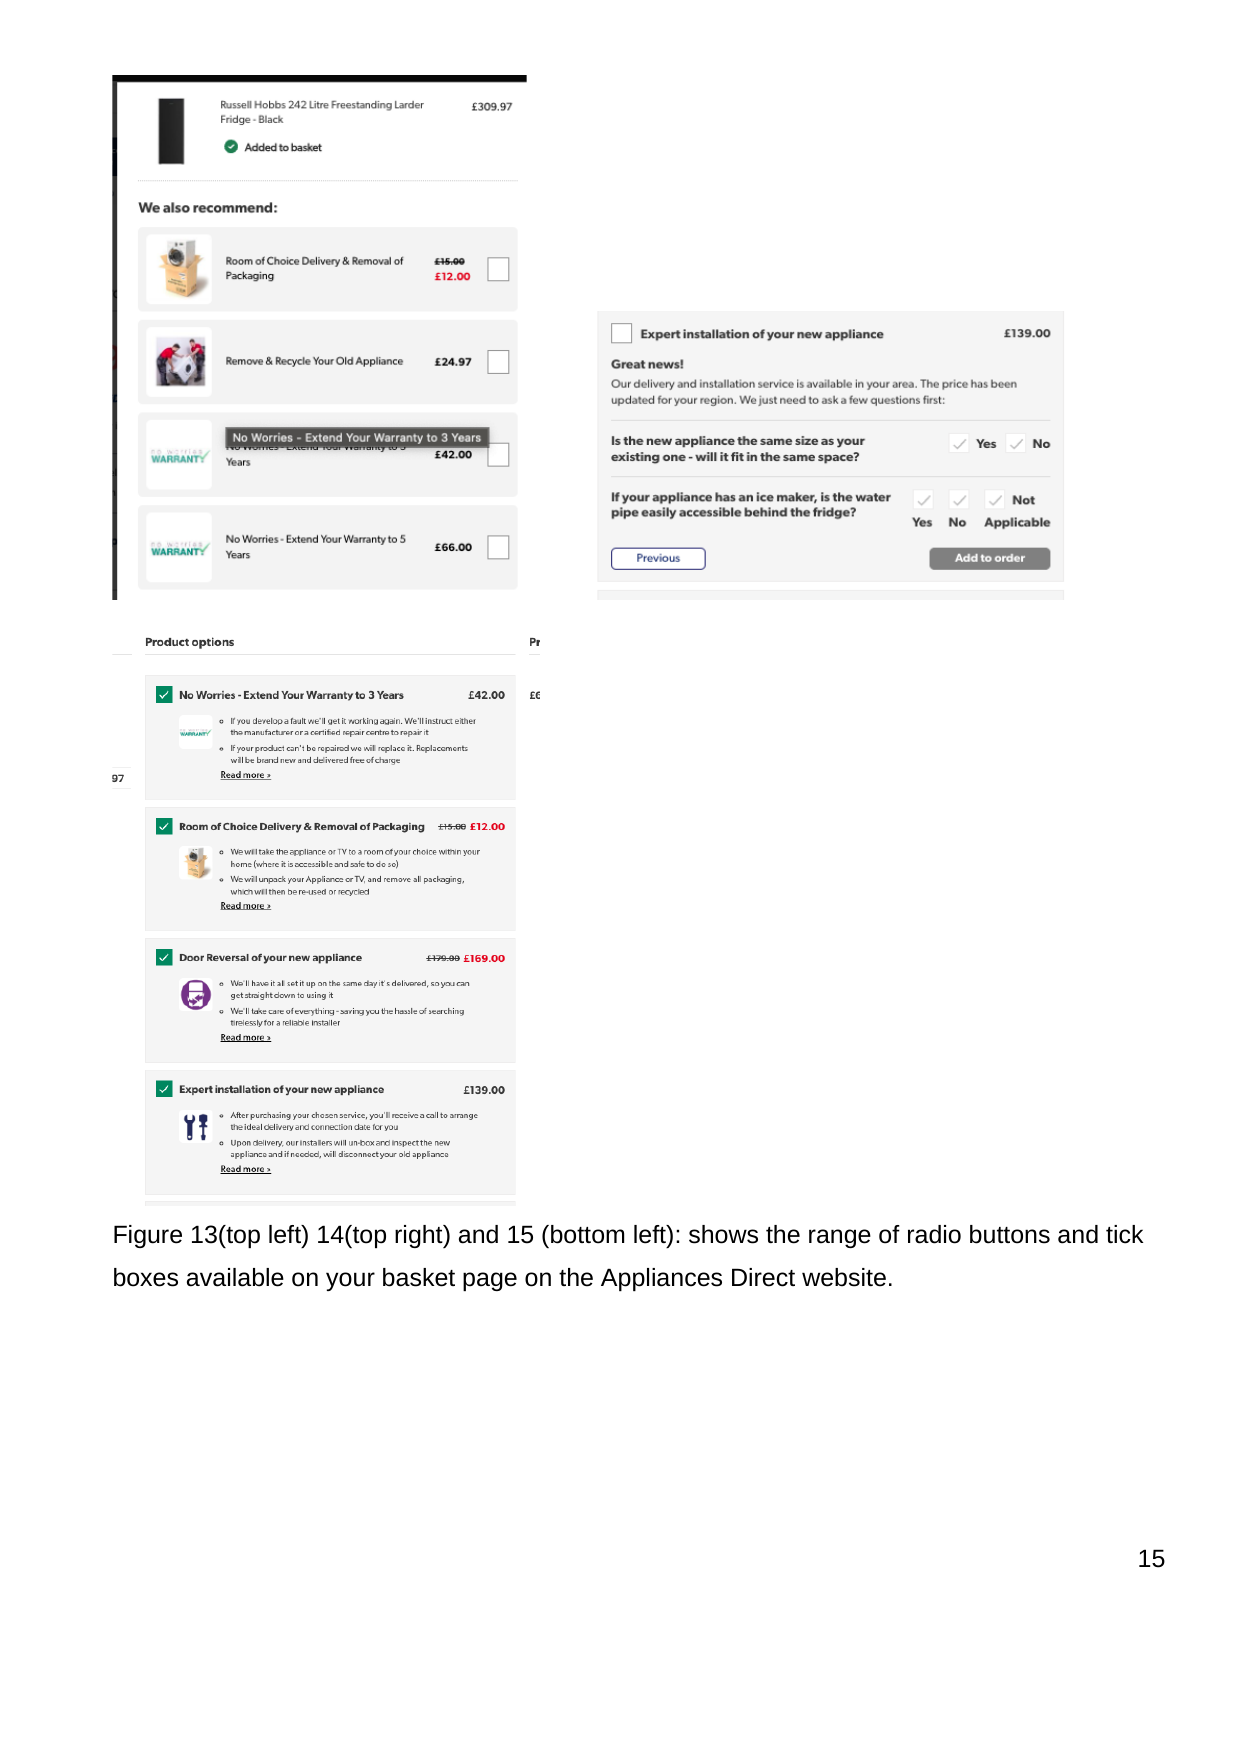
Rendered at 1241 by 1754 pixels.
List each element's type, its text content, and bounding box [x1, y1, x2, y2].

picture [112, 614, 540, 1206]
list Figure 13(top left) 14(top right) and 15 (bottom left): shows the range of radio buttons and tick boxes available on your basket page on the Appliances Direct website. [112, 1220, 1165, 1292]
picture [112, 75, 1149, 600]
